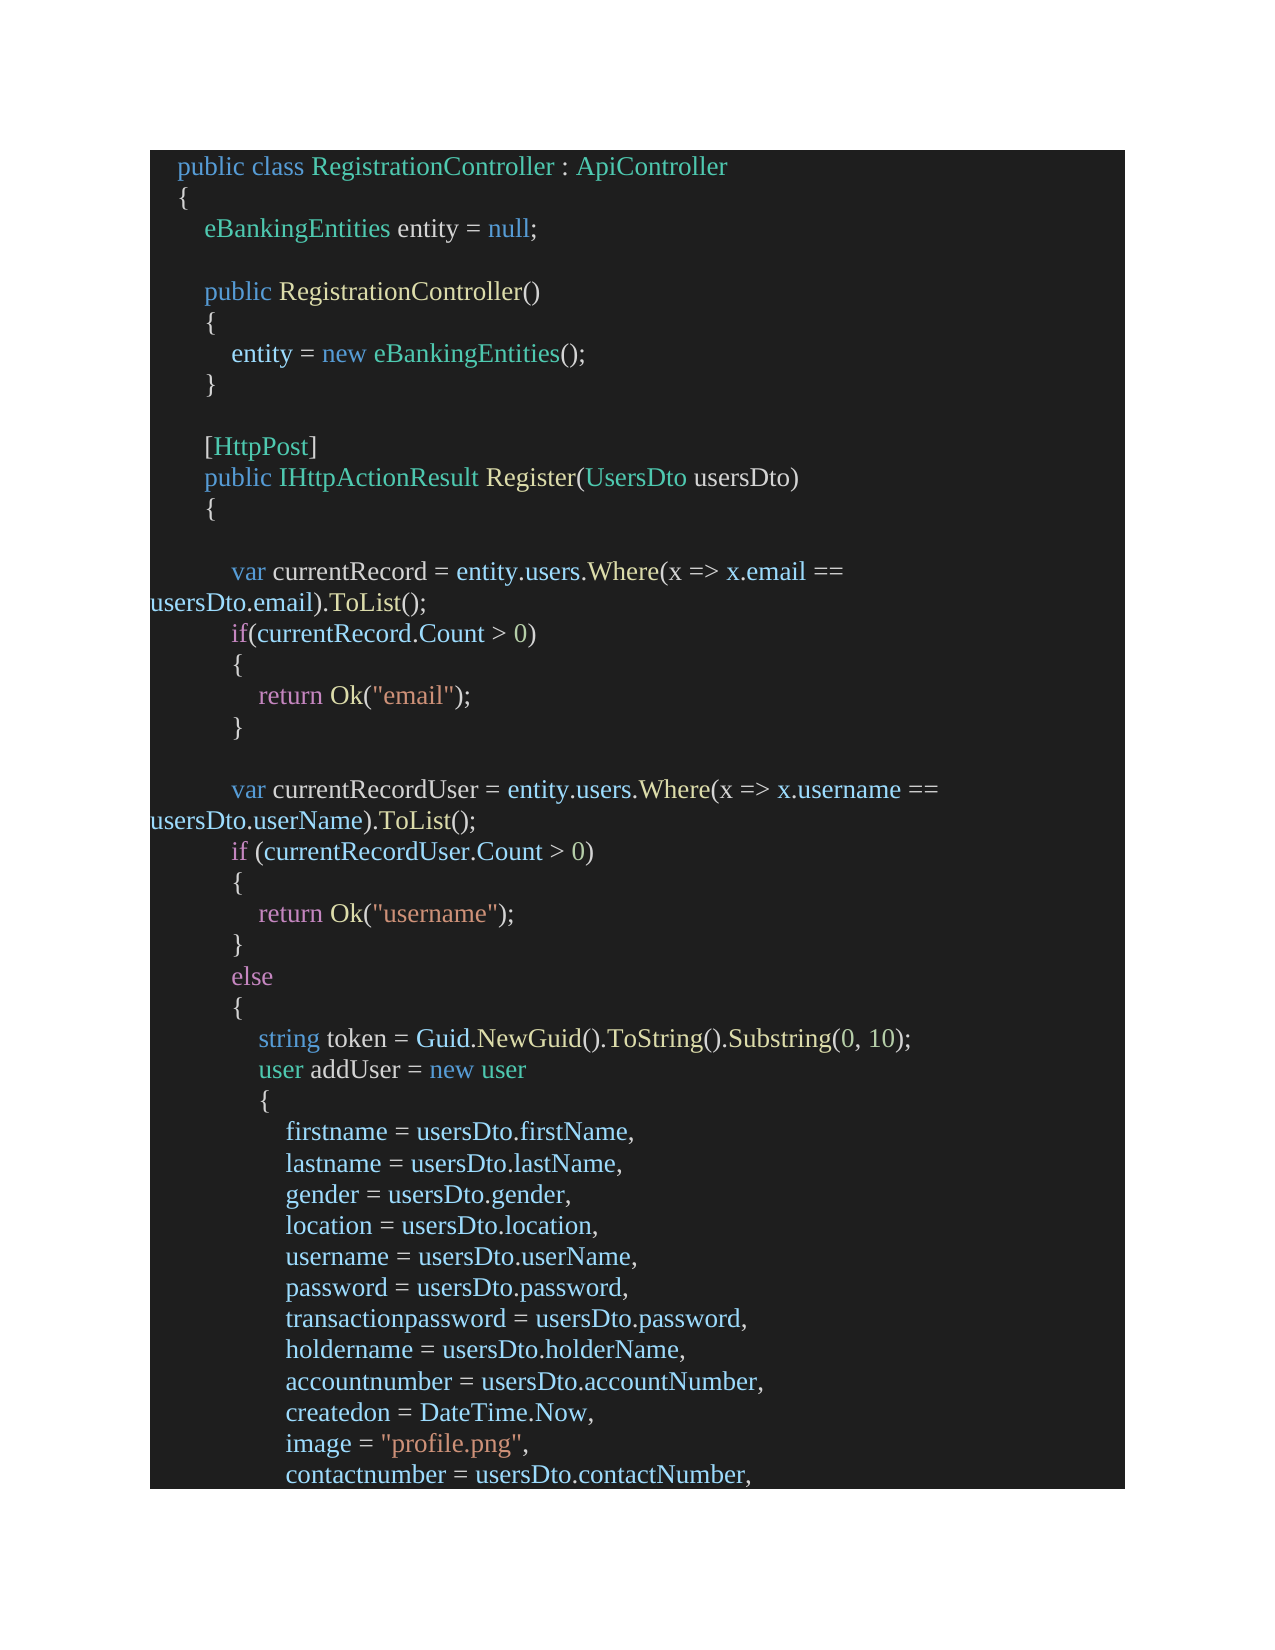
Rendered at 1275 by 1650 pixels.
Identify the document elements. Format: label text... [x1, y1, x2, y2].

text { [150, 648, 1125, 679]
text { [150, 1084, 1125, 1116]
text } [150, 368, 1125, 399]
text public class RegistrationController : ApiController [150, 150, 1125, 181]
text eBankingEntities entity = null; [150, 212, 1125, 243]
text { [150, 866, 1125, 897]
text { [150, 991, 1125, 1022]
text { [150, 306, 1125, 337]
text location = usersDto.location, [150, 1209, 1125, 1240]
text var currentRecordUser = entity.users.Where(x => x.username == usersDto.userName).ToList(); [150, 773, 1125, 835]
text var currentRecord = entity.users.Where(x => x.email == usersDto.email).ToList(); [150, 555, 1125, 617]
text password = usersDto.password, [150, 1271, 1125, 1302]
text { [150, 181, 1125, 212]
text public IHttpActionResult Register(UsersDto usersDto) [150, 461, 1125, 493]
text else [150, 960, 1125, 991]
text username = usersDto.userName, [150, 1240, 1125, 1271]
text gender = usersDto.gender, [150, 1178, 1125, 1209]
text if(currentRecord.Count > 0) [150, 617, 1125, 648]
text user addUser = new user [150, 1053, 1125, 1084]
text return Ok("email"); [150, 679, 1125, 711]
text } [150, 711, 1125, 742]
text entity = new eBankingEntities(); [150, 337, 1125, 368]
text firstname = usersDto.firstName, [150, 1116, 1125, 1147]
text accountnumber = usersDto.accountNumber, [150, 1365, 1125, 1396]
text { [150, 493, 1125, 524]
text public RegistrationController() [150, 274, 1125, 306]
text holdername = usersDto.holderName, [150, 1333, 1125, 1365]
text } [150, 929, 1125, 960]
text createdon = DateTime.Now, [150, 1396, 1125, 1427]
text if (currentRecordUser.Count > 0) [150, 835, 1125, 866]
text contactnumber = usersDto.contactNumber, [150, 1458, 1125, 1489]
text return Ok("username"); [150, 897, 1125, 929]
text transactionpassword = usersDto.password, [150, 1302, 1125, 1333]
text image = "profile.png", [150, 1427, 1125, 1458]
text string token = Guid.NewGuid().ToString().Substring(0, 10); [150, 1022, 1125, 1053]
text [HttpPost] [150, 430, 1125, 461]
text lastname = usersDto.lastName, [150, 1147, 1125, 1178]
